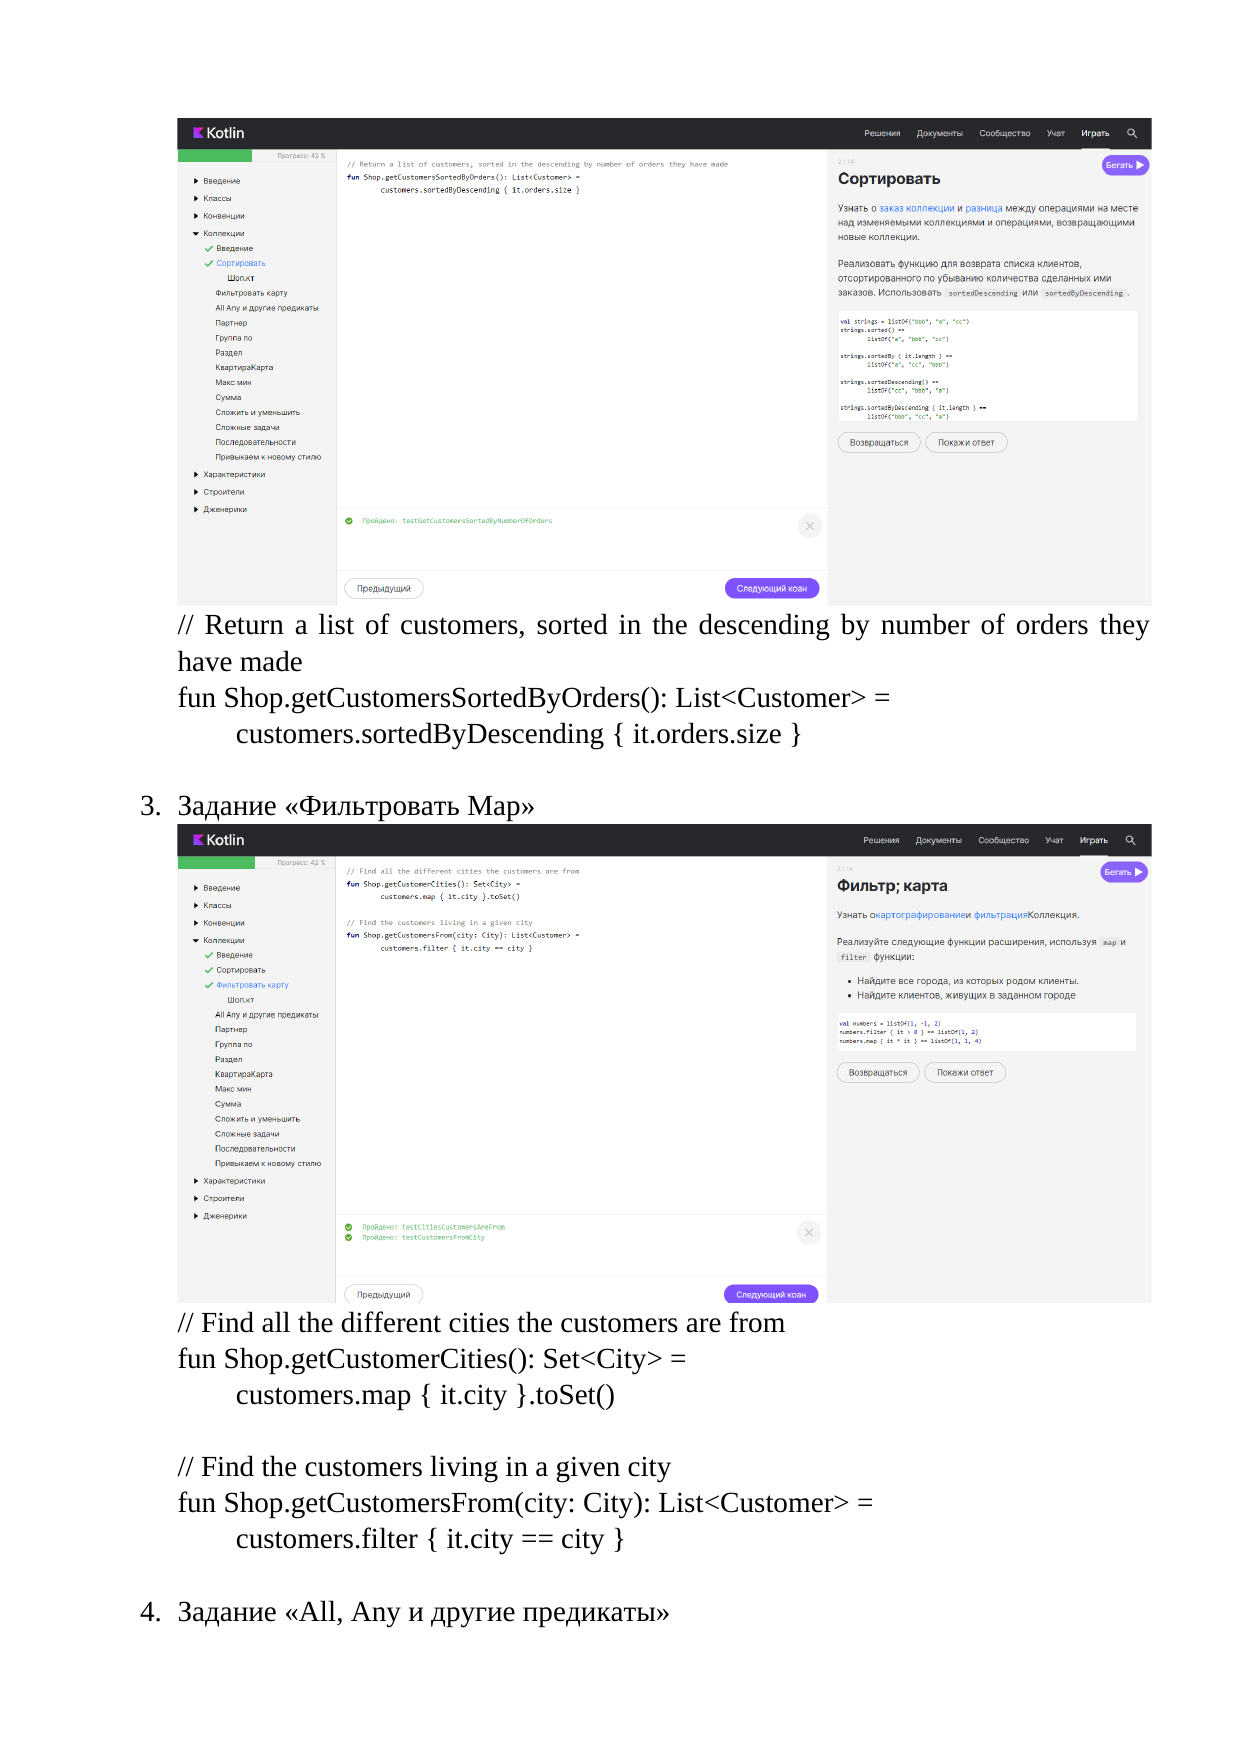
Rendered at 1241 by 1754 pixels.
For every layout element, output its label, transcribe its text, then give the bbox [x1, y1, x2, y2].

list fun Shop.getCustomerCities(): Set<City> = [177, 1341, 1152, 1374]
list fun Shop.getCustomersFrom(city: City): List<Customer> = [177, 1486, 1152, 1519]
list // Find the customers living in a given city [177, 1449, 1152, 1483]
list fun Shop.getCustomersSortedByOrders(): List<Customer> = [177, 680, 1152, 713]
list customers.map { it.city }.toSet() [177, 1377, 1152, 1411]
list // Return a list of customers, sorted in the descending by number of orders they have made [177, 607, 1152, 677]
picture [177, 824, 1152, 1303]
list customers.sortedByDescending { it.orders.size } [177, 716, 1152, 749]
list // Find all the different cities the customers are from [177, 1305, 1152, 1338]
list Задание «Фильтровать Map» [140, 788, 1152, 822]
list Задание «All, Any и другие предикаты» [140, 1594, 1152, 1627]
list customers.filter { it.city == city } [177, 1522, 1152, 1555]
picture [177, 118, 1152, 606]
